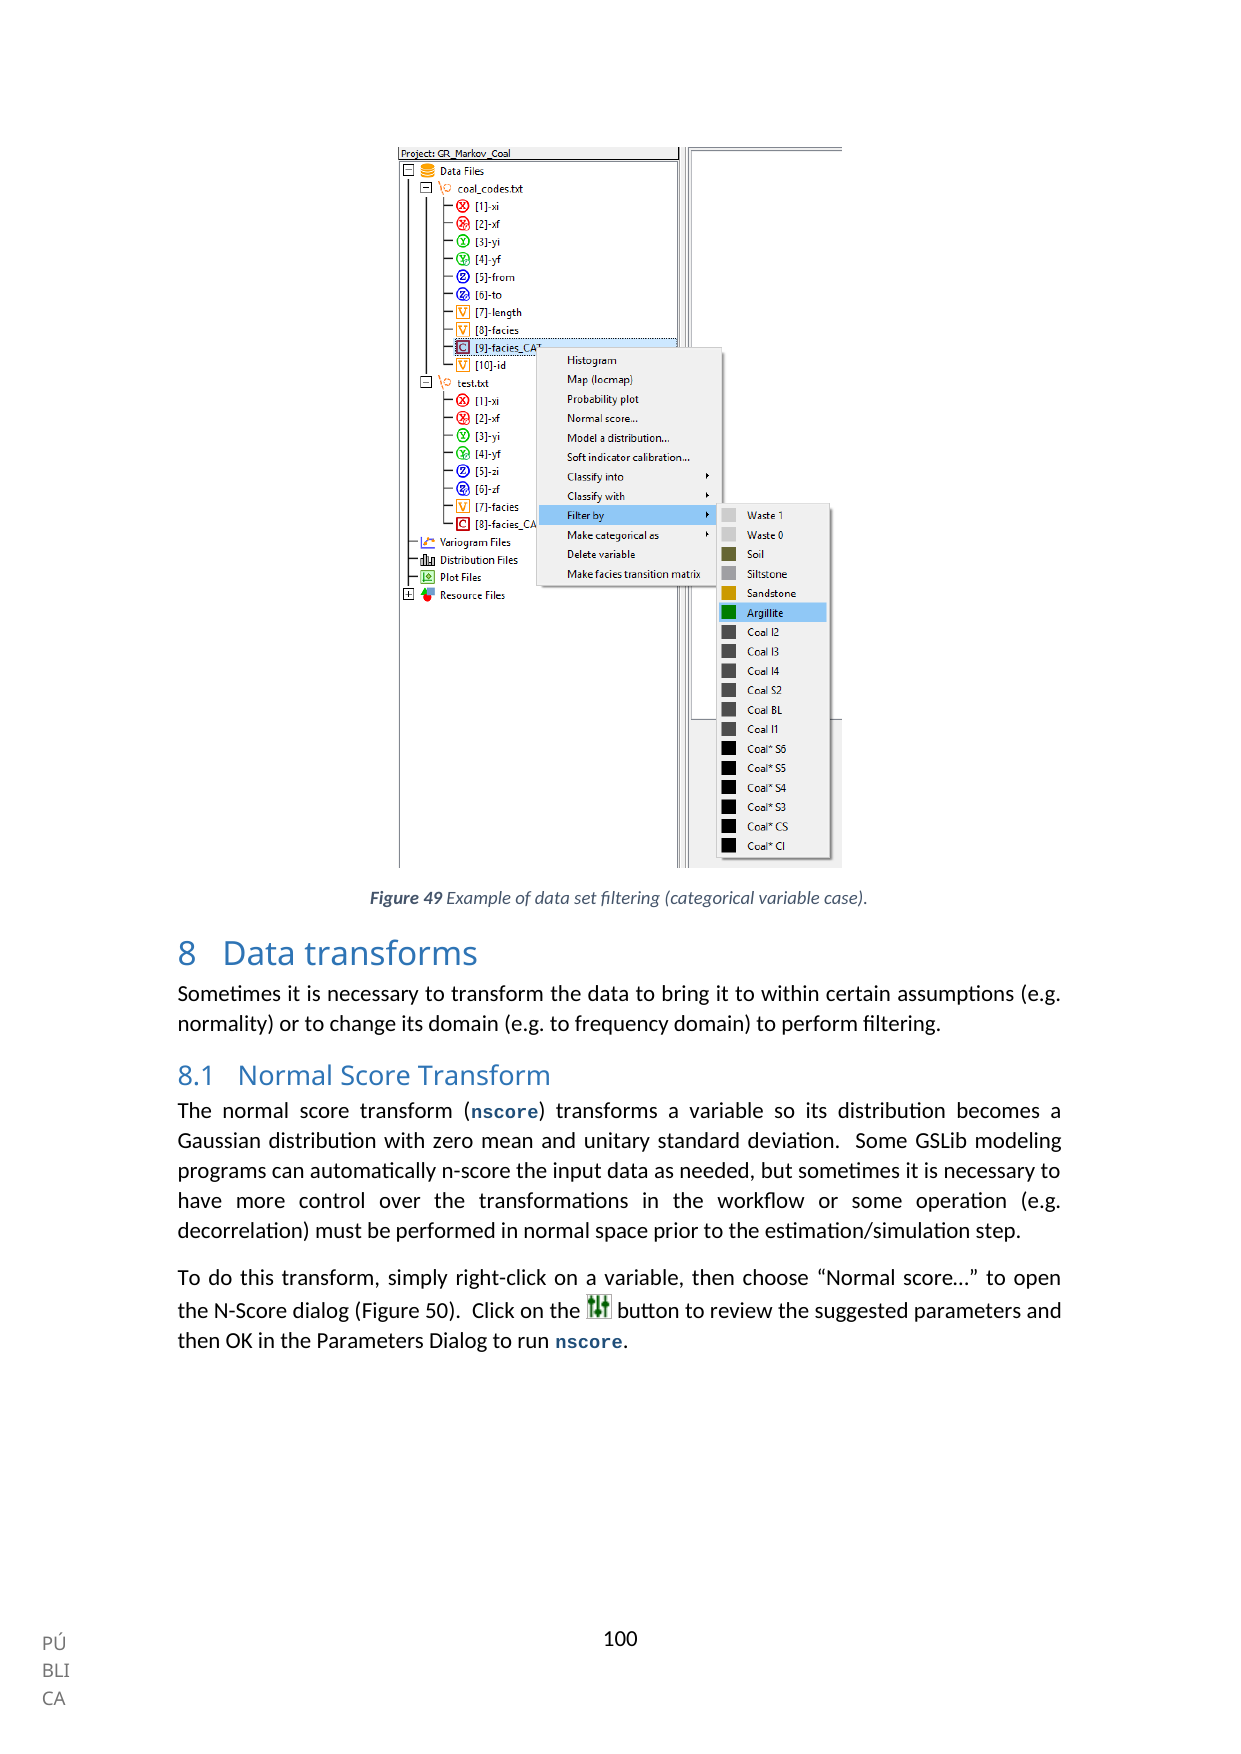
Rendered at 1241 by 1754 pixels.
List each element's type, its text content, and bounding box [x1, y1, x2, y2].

text Figure 49 Example of data set filtering (categorical variable case). [177, 886, 1063, 909]
picture [398, 147, 842, 868]
subtitle Data transforms [177, 930, 1063, 975]
subtitle Normal Score Transform [177, 1056, 1063, 1093]
text Sometimes it is necessary to transform the data to bring it to within certain assumptions (e.g. normality) or to change its domain (e.g. to frequency domain) to perform filtering. [177, 979, 1063, 1037]
text The normal score transform (nscore) transforms a variable so its distribution becomes a Gaussian distribution with zero mean and unitary standard deviation. Some GSLib modeling programs can automatically n-score the input data as needed, but sometimes it is necessary to have more control over the transformations in the workflow or some operation (e.g. decorrelation) must be performed in normal space prior to the estimation/simulation step. [177, 1096, 1063, 1245]
picture [588, 1295, 611, 1318]
text To do this transform, simply right-click on a variable, then choose “Normal score…” to open the N-Score dialog (Figure 49). Click on the button to review the suggested parameters and then OK in the Parameters Dialog to run nscore. [177, 1263, 1063, 1355]
